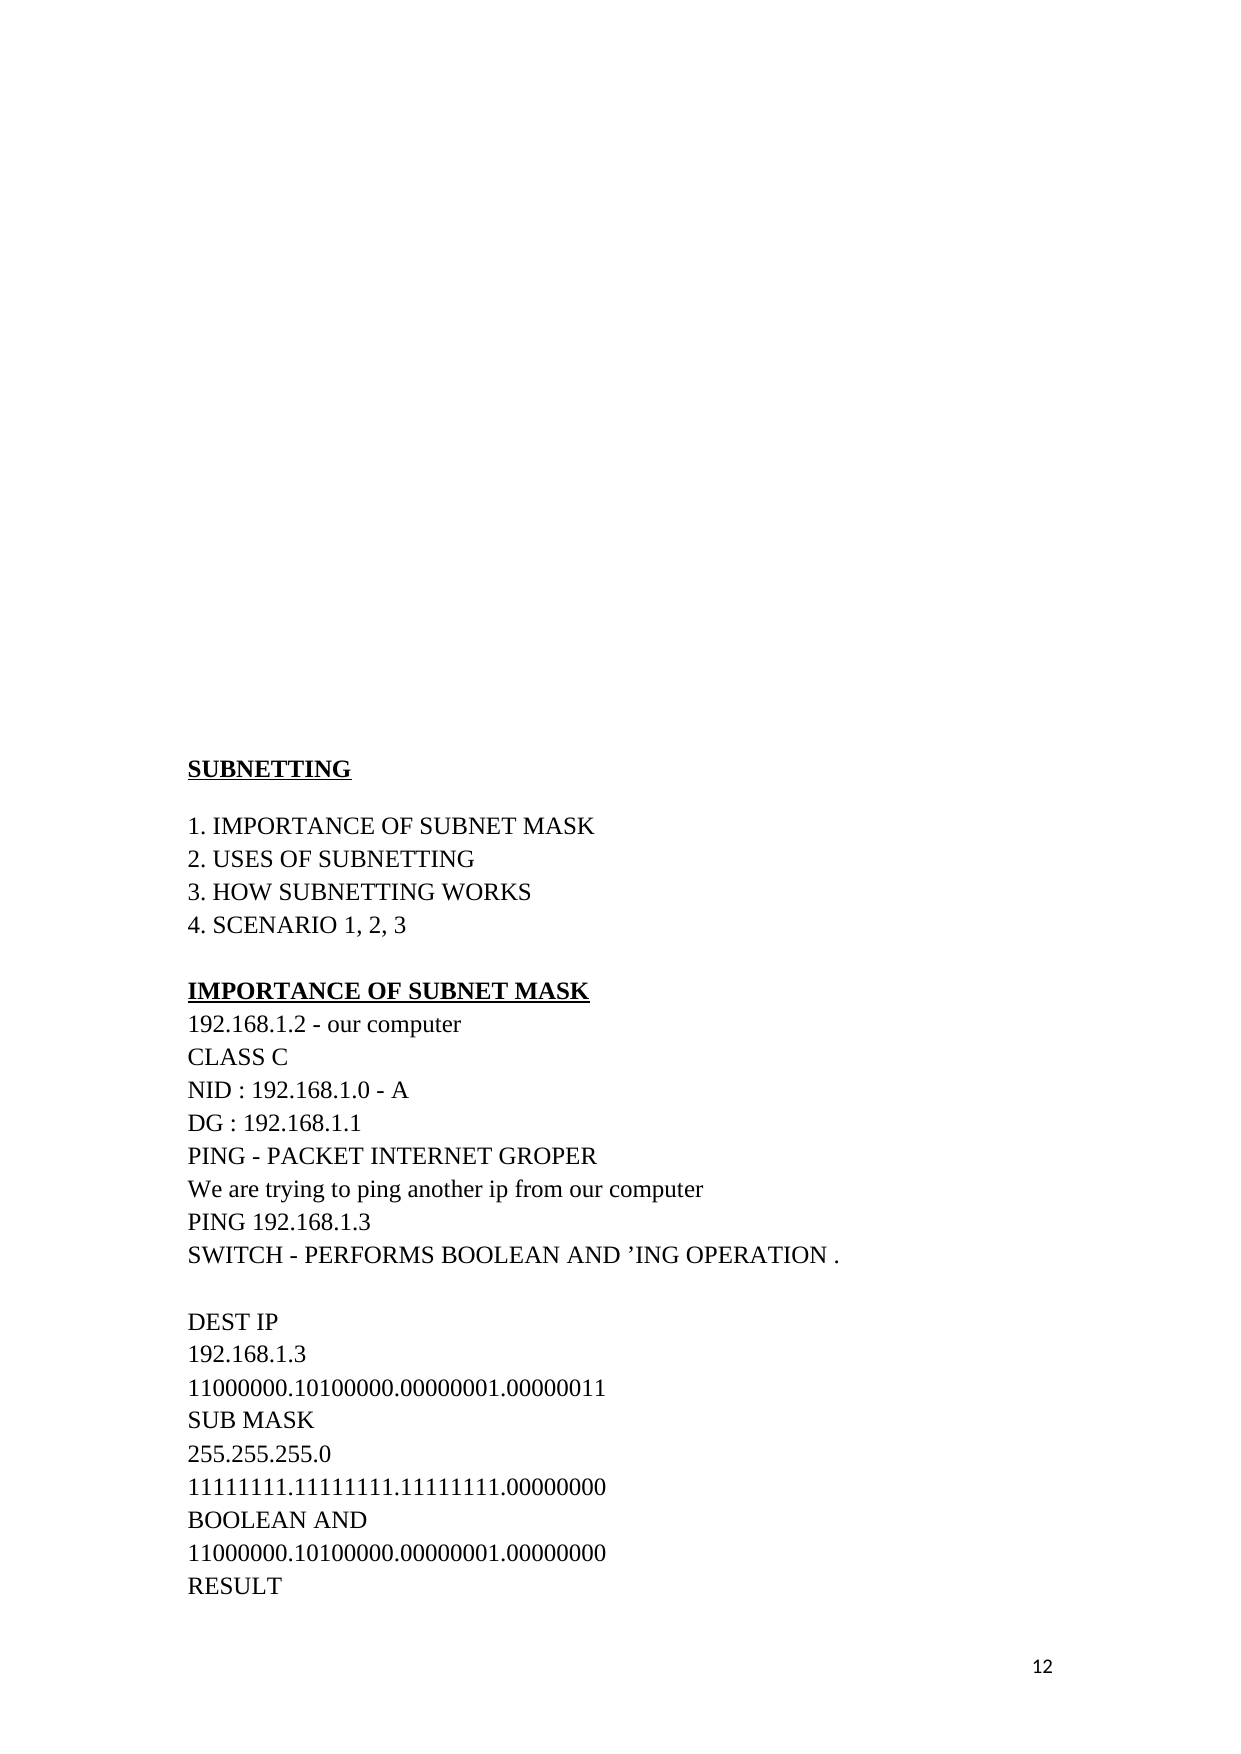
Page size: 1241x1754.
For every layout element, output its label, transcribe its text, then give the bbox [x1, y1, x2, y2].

text SUBNETTING [187, 754, 1053, 782]
text PING 192.168.1.3 [187, 1207, 1053, 1236]
text BOOLEAN AND [187, 1505, 1053, 1533]
text 1. IMPORTANCE OF SUBNET MASK [187, 811, 1053, 840]
text PING - PACKET INTERNET GROPER [187, 1141, 1053, 1170]
text 3. HOW SUBNETTING WORKS [187, 877, 1053, 906]
text SUB MASK [187, 1406, 1053, 1434]
text We are trying to ping another ip from our computer [187, 1174, 1053, 1203]
text 4. SCENARIO 1, 2, 3 [187, 910, 1053, 939]
text SWITCH - PERFORMS BOOLEAN AND ’ING OPERATION . [187, 1241, 1053, 1269]
text 11000000.10100000.00000001.00000011 [187, 1373, 1053, 1401]
text CLASS C [187, 1042, 1053, 1071]
text DEST IP [187, 1307, 1053, 1335]
text NID : 192.168.1.0 - A [187, 1075, 1053, 1104]
text 11000000.10100000.00000001.00000000 [187, 1538, 1053, 1566]
text IMPORTANCE OF SUBNET MASK [187, 976, 1053, 1005]
text DG : 192.168.1.1 [187, 1108, 1053, 1137]
text 11111111.11111111.11111111.00000000 [187, 1472, 1053, 1500]
text 2. USES OF SUBNETTING [187, 844, 1053, 873]
text RESULT [187, 1571, 1053, 1599]
text 255.255.255.0 [187, 1439, 1053, 1467]
text 192.168.1.3 [187, 1339, 1053, 1368]
text 192.168.1.2 - our computer [187, 1009, 1053, 1038]
